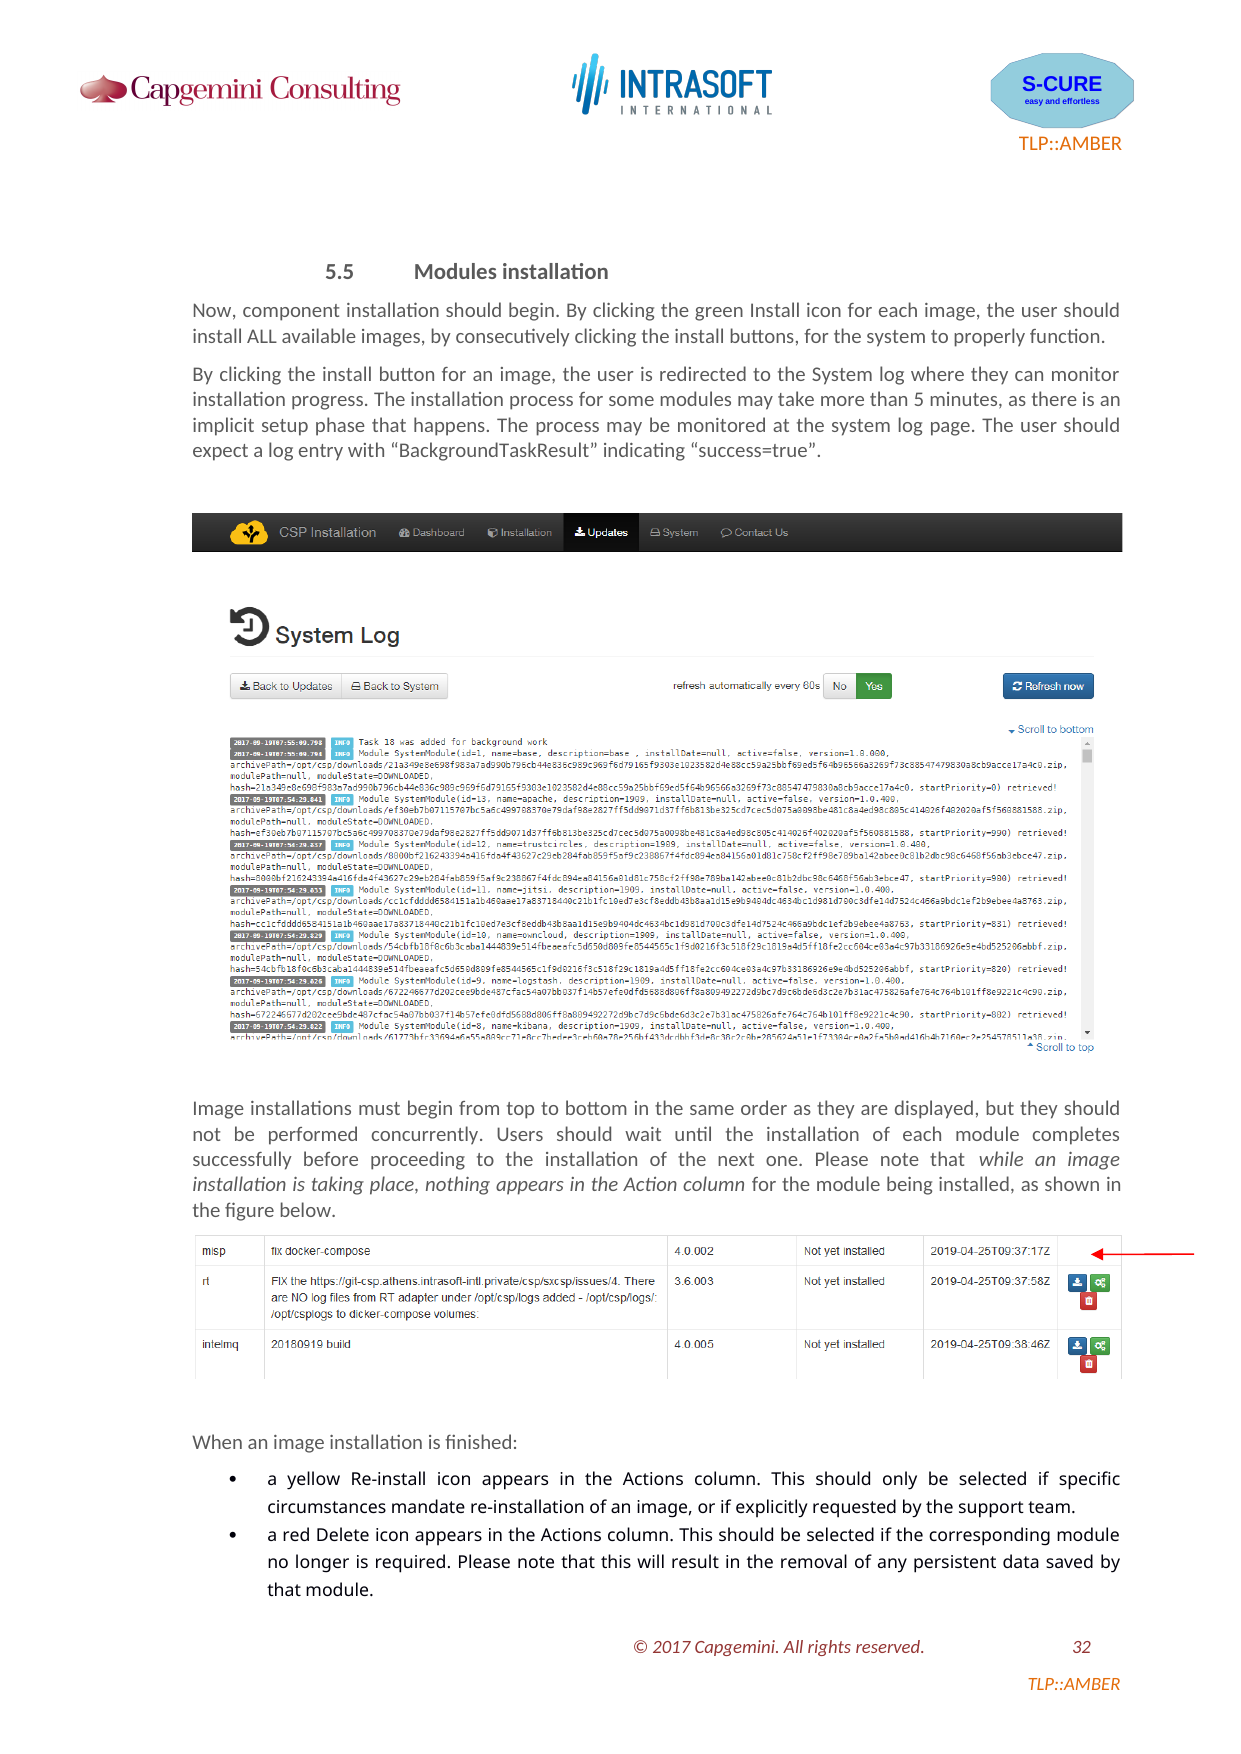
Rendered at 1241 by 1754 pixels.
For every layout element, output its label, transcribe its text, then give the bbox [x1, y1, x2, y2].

text By clicking the install button for an image, the user is redirected to the System log where they can monitor installation progress. The installation process for some modules may take more than 5 minutes, as there is an implicit setup phase that happens. The process may be monitored at the system log page. The user should expect a log entry with “BackgroundTaskResult” indicating “success=true”. [192, 361, 1122, 463]
picture [192, 1235, 1123, 1379]
list a red Delete icon appears in the Actions column. This should be selected if the corresponding module no longer is required. Please note that this will result in the removal of any persistent data saved by that module. [229, 1522, 1122, 1602]
subtitle Modules installation [325, 257, 1122, 285]
text Now, component installation should begin. By clicking the green Install icon for each image, the user should install ALL available images, by consecutively clicking the install buttons, for the system to properly function. [192, 298, 1122, 348]
picture [192, 513, 1123, 1083]
list a yellow Re-install icon appears in the Actions column. This should only be selected if specific circumstances mandate re-installation of an image, or if explicitly requested by the support team. [229, 1467, 1122, 1519]
picture [571, 52, 773, 116]
text When an image installation is finished: [192, 1429, 1122, 1454]
text Image installations must begin from top to bottom in the same order as they are displayed, but they should not be performed concurrently. Users should wait until the installation of each module completes successfully before proceeding to the installation of the next one. Please note that while an image installation is taking place, nothing appears in the Action column for the module being installed, as shown in the figure below. [192, 1095, 1122, 1222]
